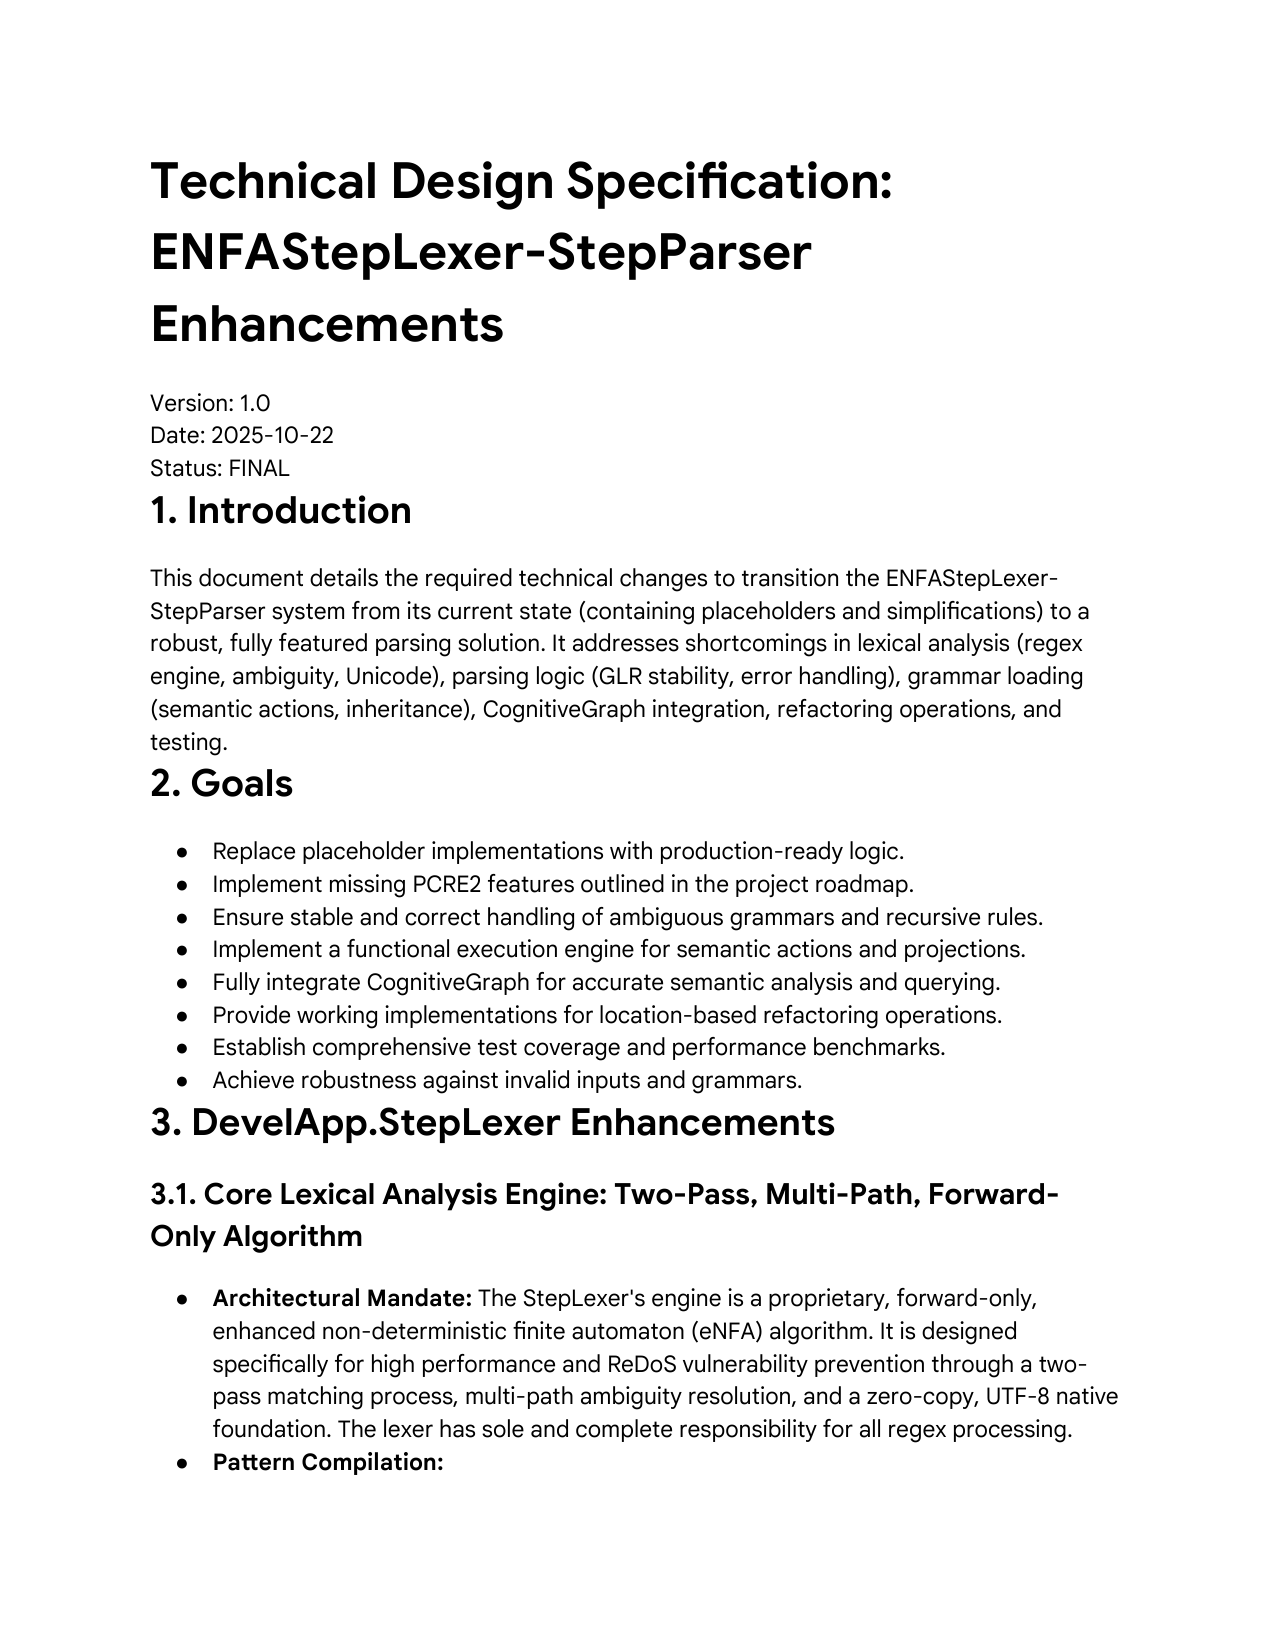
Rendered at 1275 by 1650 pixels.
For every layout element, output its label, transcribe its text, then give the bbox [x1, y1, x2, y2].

subtitle Technical Design Specification: ENFAStepLexer-StepParser Enhancements [150, 150, 1125, 355]
list Establish comprehensive test coverage and performance benchmarks. [175, 1034, 1125, 1062]
list Implement a functional execution engine for semantic actions and projections. [175, 936, 1125, 964]
list Fully integrate CognitiveGraph for accurate semantic analysis and querying. [175, 968, 1125, 997]
subtitle 2. Goals [150, 760, 1125, 807]
text Status: FINAL [150, 454, 1125, 483]
subtitle 3.1. Core Lexical Analysis Engine: Two-Pass, Multi-Path, Forward-Only Algorithm [150, 1176, 1125, 1254]
list Implement missing PCRE2 features outlined in the project roadmap. [175, 870, 1125, 899]
subtitle 1. Introduction [150, 487, 1125, 534]
text This document details the required technical changes to transition the ENFAStepLexer-StepParser system from its current state (containing placeholders and simplifications) to a robust, fully featured parsing solution. It addresses shortcomings in lexical analysis (regex engine, ambiguity, Unicode), parsing logic (GLR stability, error handling), grammar loading (semantic actions, inheritance), CognitiveGraph integration, refactoring operations, and testing. [150, 564, 1125, 756]
subtitle 3. DevelApp.StepLexer Enhancements [150, 1099, 1125, 1146]
list Architectural Mandate: The StepLexer's engine is a proprietary, forward-only, enhanced non-deterministic finite automaton (eNFA) algorithm. It is designed specifically for high performance and ReDoS vulnerability prevention through a two-pass matching process, multi-path ambiguity resolution, and a zero-copy, UTF-8 native foundation. The lexer has sole and complete responsibility for all regex processing. [175, 1284, 1125, 1444]
text Version: 1.0 [150, 389, 1125, 418]
list Replace placeholder implementations with production-ready logic. [175, 837, 1125, 866]
text Date: 2025-10-22 [150, 422, 1125, 451]
list Provide working implementations for location-based refactoring operations. [175, 1001, 1125, 1030]
list Ensure stable and correct handling of ambiguous grammars and recursive rules. [175, 903, 1125, 932]
list Achieve robustness against invalid inputs and grammars. [175, 1066, 1125, 1095]
list Pattern Compilation: [175, 1448, 1125, 1477]
